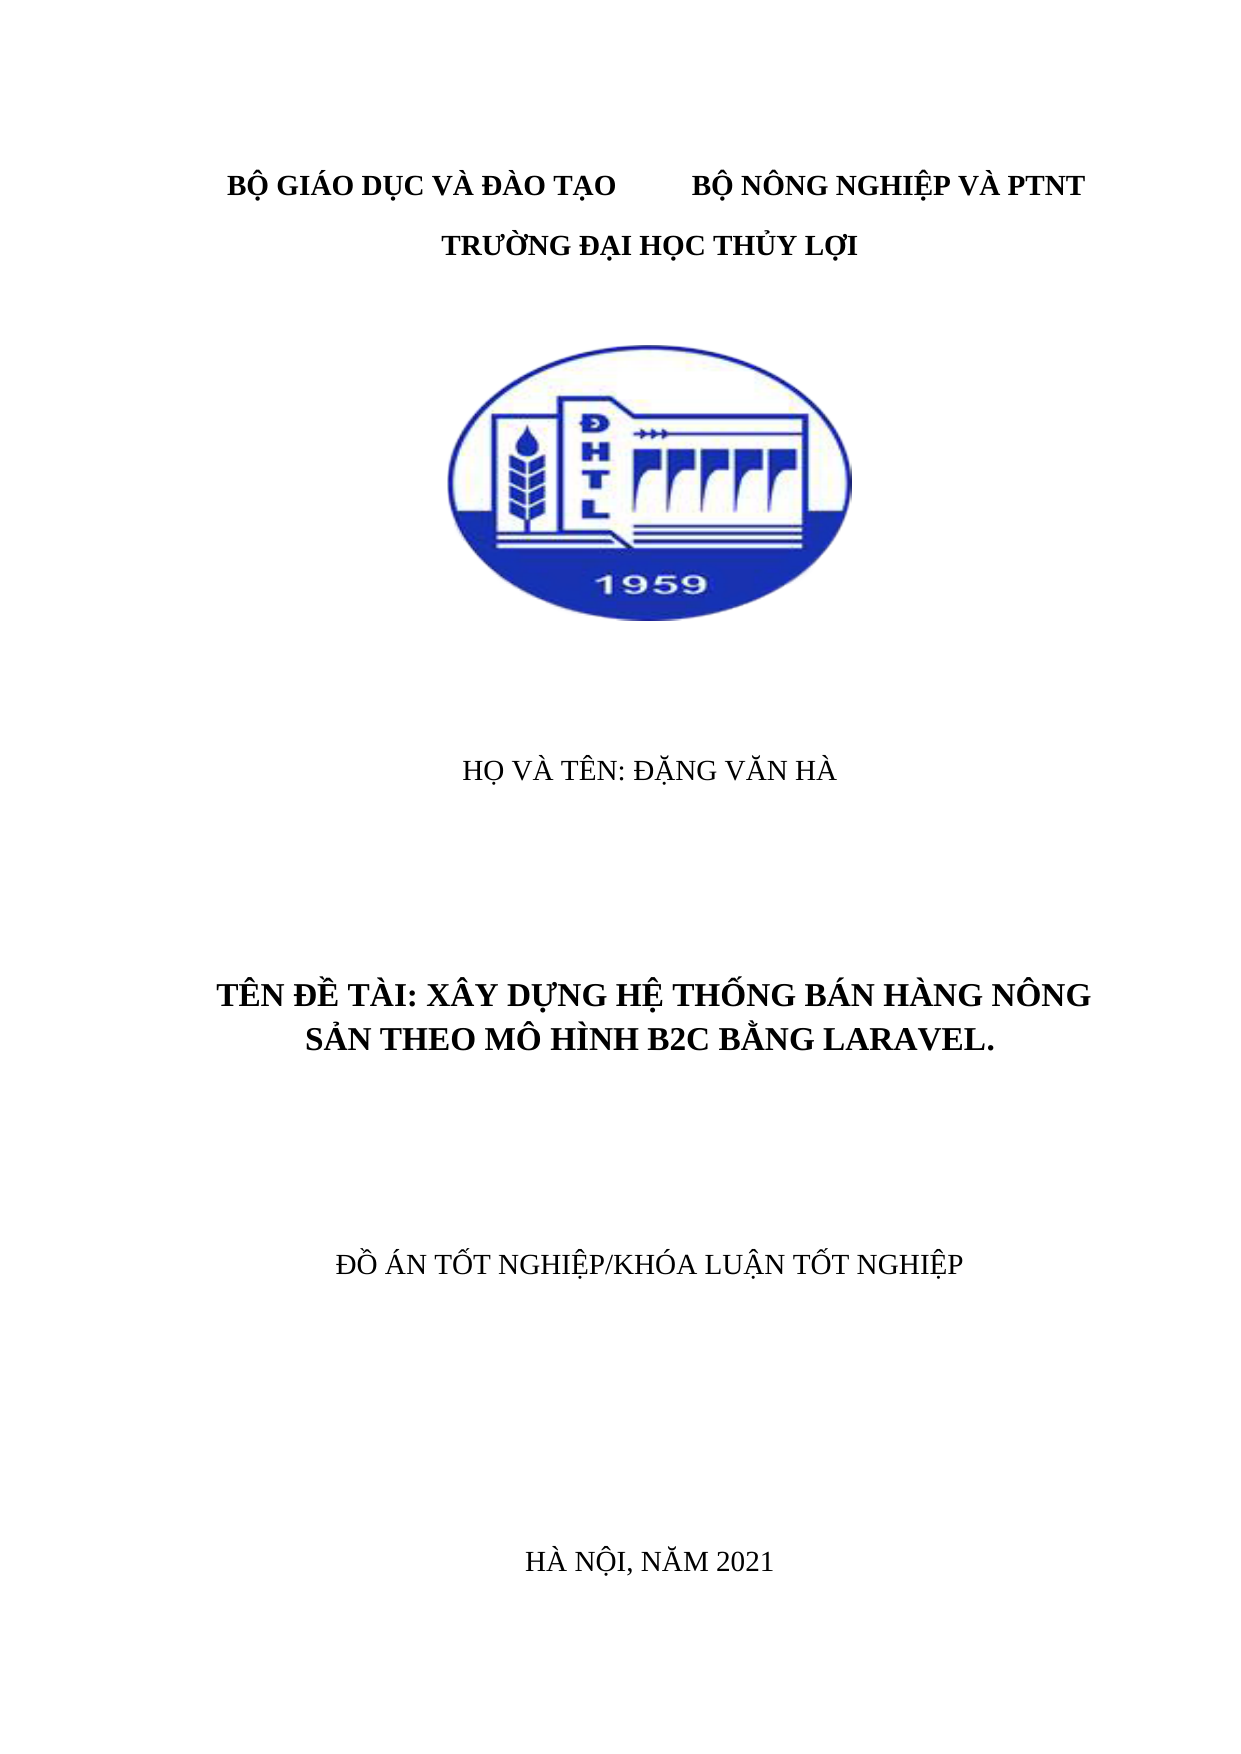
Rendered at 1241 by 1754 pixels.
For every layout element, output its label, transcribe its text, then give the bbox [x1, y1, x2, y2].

table_header BỘ NÔNG NGHIỆP VÀ PTNT [655, 148, 1122, 207]
text họ và tên: Đặng Văn Hà [177, 753, 1122, 786]
table_header bỘ GIÁO DỤC VÀ ĐÀO TẠO [189, 148, 655, 207]
text TRƯỜNG ĐẠI HỌC THỦY LỢI [177, 228, 1122, 261]
text HÀ NỘI, NĂM 2021 [177, 1544, 1122, 1578]
picture [447, 345, 852, 621]
text TÊN ĐỀ TÀI: XÂY DỰNG HỆ THỐNG BÁN HÀNG NÔNG SẢN THEO MÔ HÌNH B2C BẰNG LARAVEL. [177, 975, 1122, 1058]
text ĐỒ ÁN TỐT NGHIỆP/khóa luận tốt nghiệp [177, 1247, 1122, 1281]
